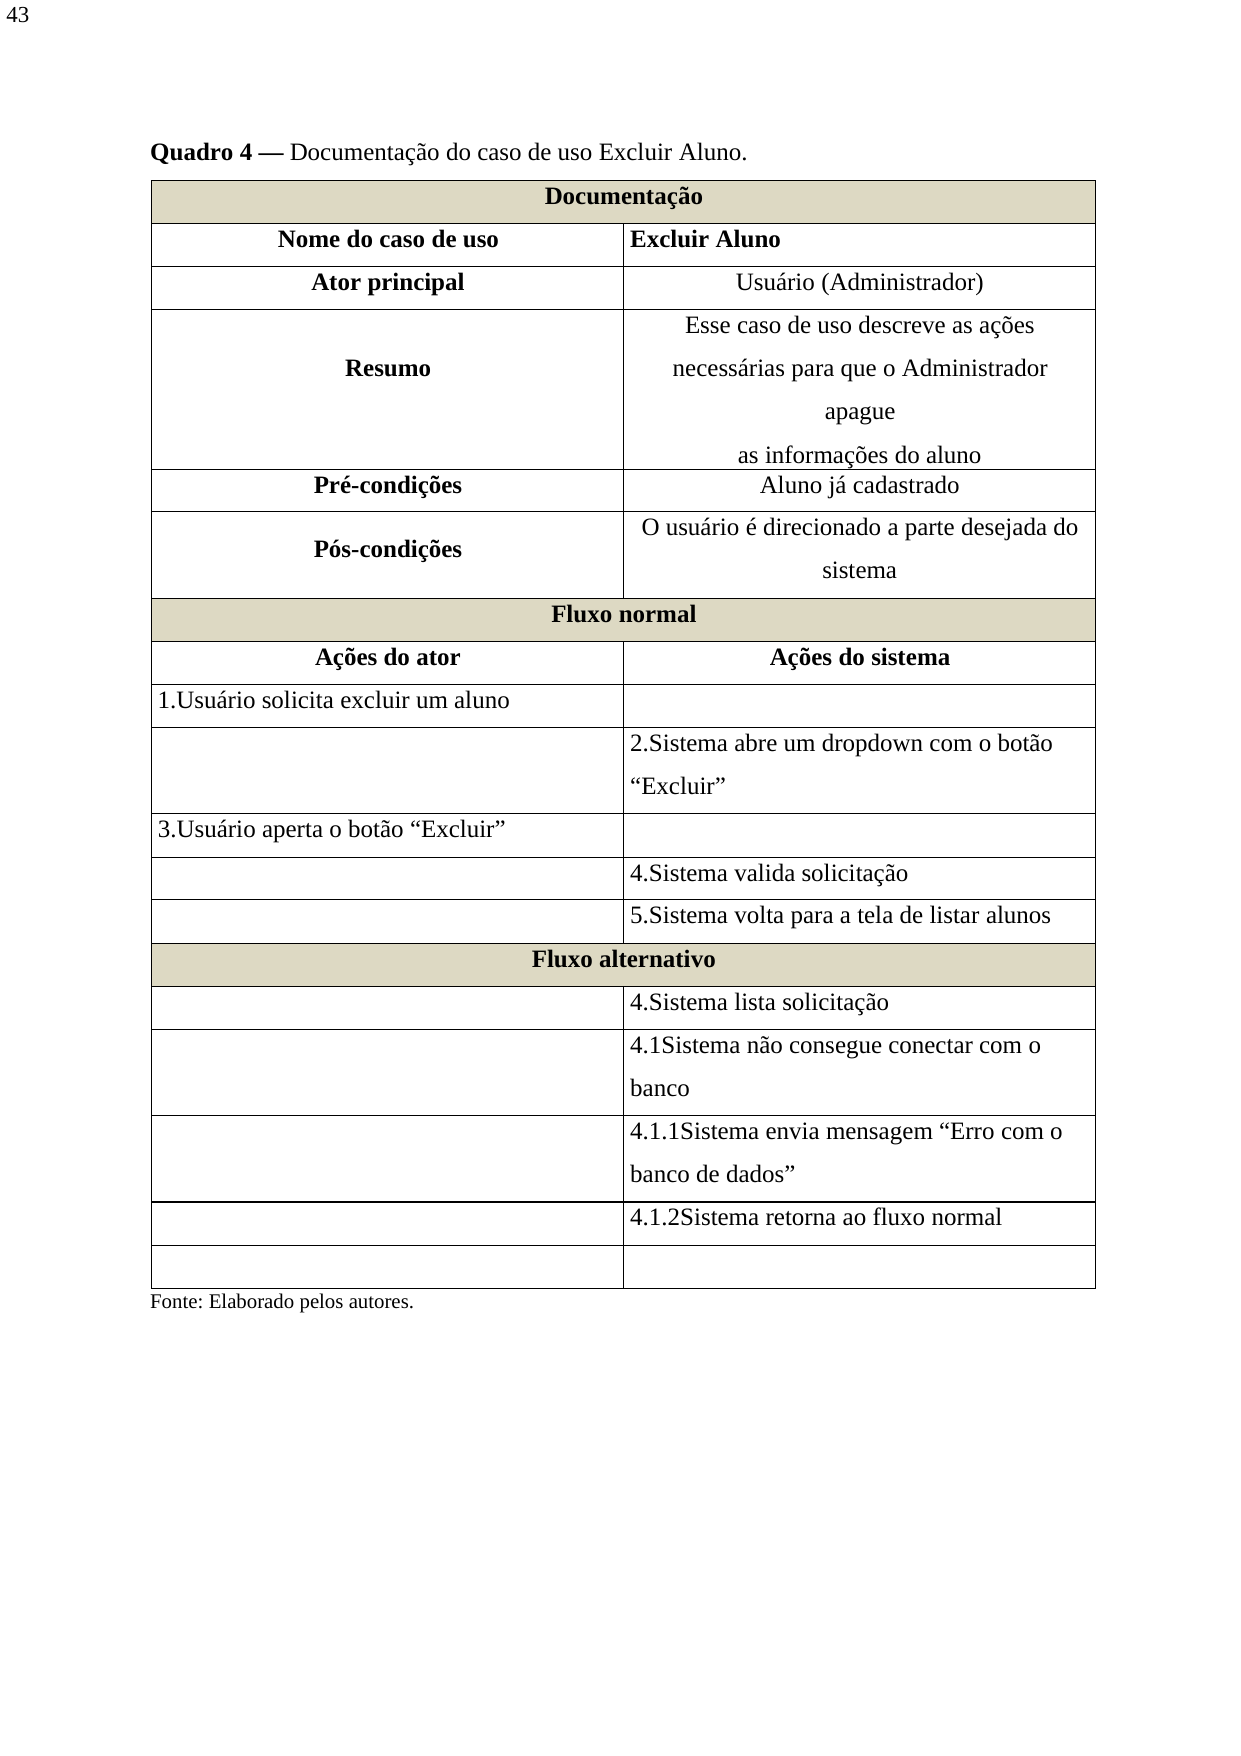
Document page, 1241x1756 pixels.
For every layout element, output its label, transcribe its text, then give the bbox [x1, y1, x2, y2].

table_cell [152, 1030, 623, 1115]
table_cell 4.Sistema valida solicitação [624, 858, 1095, 899]
table_cell [152, 728, 623, 813]
table_cell [152, 1203, 623, 1244]
table_cell Usuário (Administrador) [624, 267, 1095, 309]
table_cell [152, 858, 623, 899]
table_cell 4.1.2Sistema retorna ao fluxo normal [624, 1203, 1095, 1244]
table_cell Ações do sistema [624, 642, 1095, 684]
table_cell Esse caso de uso descreve as ações necessárias para que o Administrador apague as informações do aluno [624, 310, 1095, 468]
table_header Documentação [152, 181, 1095, 223]
table_cell 4.1Sistema não consegue conectar com o banco [624, 1030, 1095, 1115]
table_cell 4.Sistema lista solicitação [624, 987, 1095, 1029]
table_cell 1.Usuário solicita excluir um aluno [152, 685, 623, 727]
table_cell Ator principal [152, 267, 623, 309]
table_cell Fluxo normal [152, 599, 1095, 641]
table_cell 3.Usuário aperta o botão “Excluir” [152, 814, 623, 857]
table_cell [624, 814, 1095, 857]
text Quadro 4 — Documentação do caso de uso Excluir Aluno. [150, 137, 1161, 166]
table_cell Aluno já cadastrado [624, 470, 1095, 511]
table_cell [624, 685, 1095, 727]
table_cell [152, 1246, 623, 1288]
table_cell [152, 900, 623, 942]
table_cell O usuário é direcionado a parte desejada do sistema [624, 512, 1095, 598]
table_cell Fluxo alternativo [152, 944, 1095, 986]
text Fonte: Elaborado pelos autores. [150, 1289, 1161, 1313]
table_cell 5.Sistema volta para a tela de listar alunos [624, 900, 1095, 942]
table_cell Pré-condições [152, 470, 623, 511]
table_cell 2.Sistema abre um dropdown com o botão “Excluir” [624, 728, 1095, 813]
table_cell Ações do ator [152, 642, 623, 684]
table_cell [152, 987, 623, 1029]
table_cell Pós-condições [152, 512, 623, 598]
table_cell 4.1.1Sistema envia mensagem “Erro com o banco de dados” [624, 1116, 1095, 1201]
table_cell [624, 1246, 1095, 1288]
table_cell Excluir Aluno [624, 224, 1095, 266]
table_cell [152, 1116, 623, 1201]
table_cell Nome do caso de uso [152, 224, 623, 266]
table_cell Resumo [152, 310, 623, 468]
